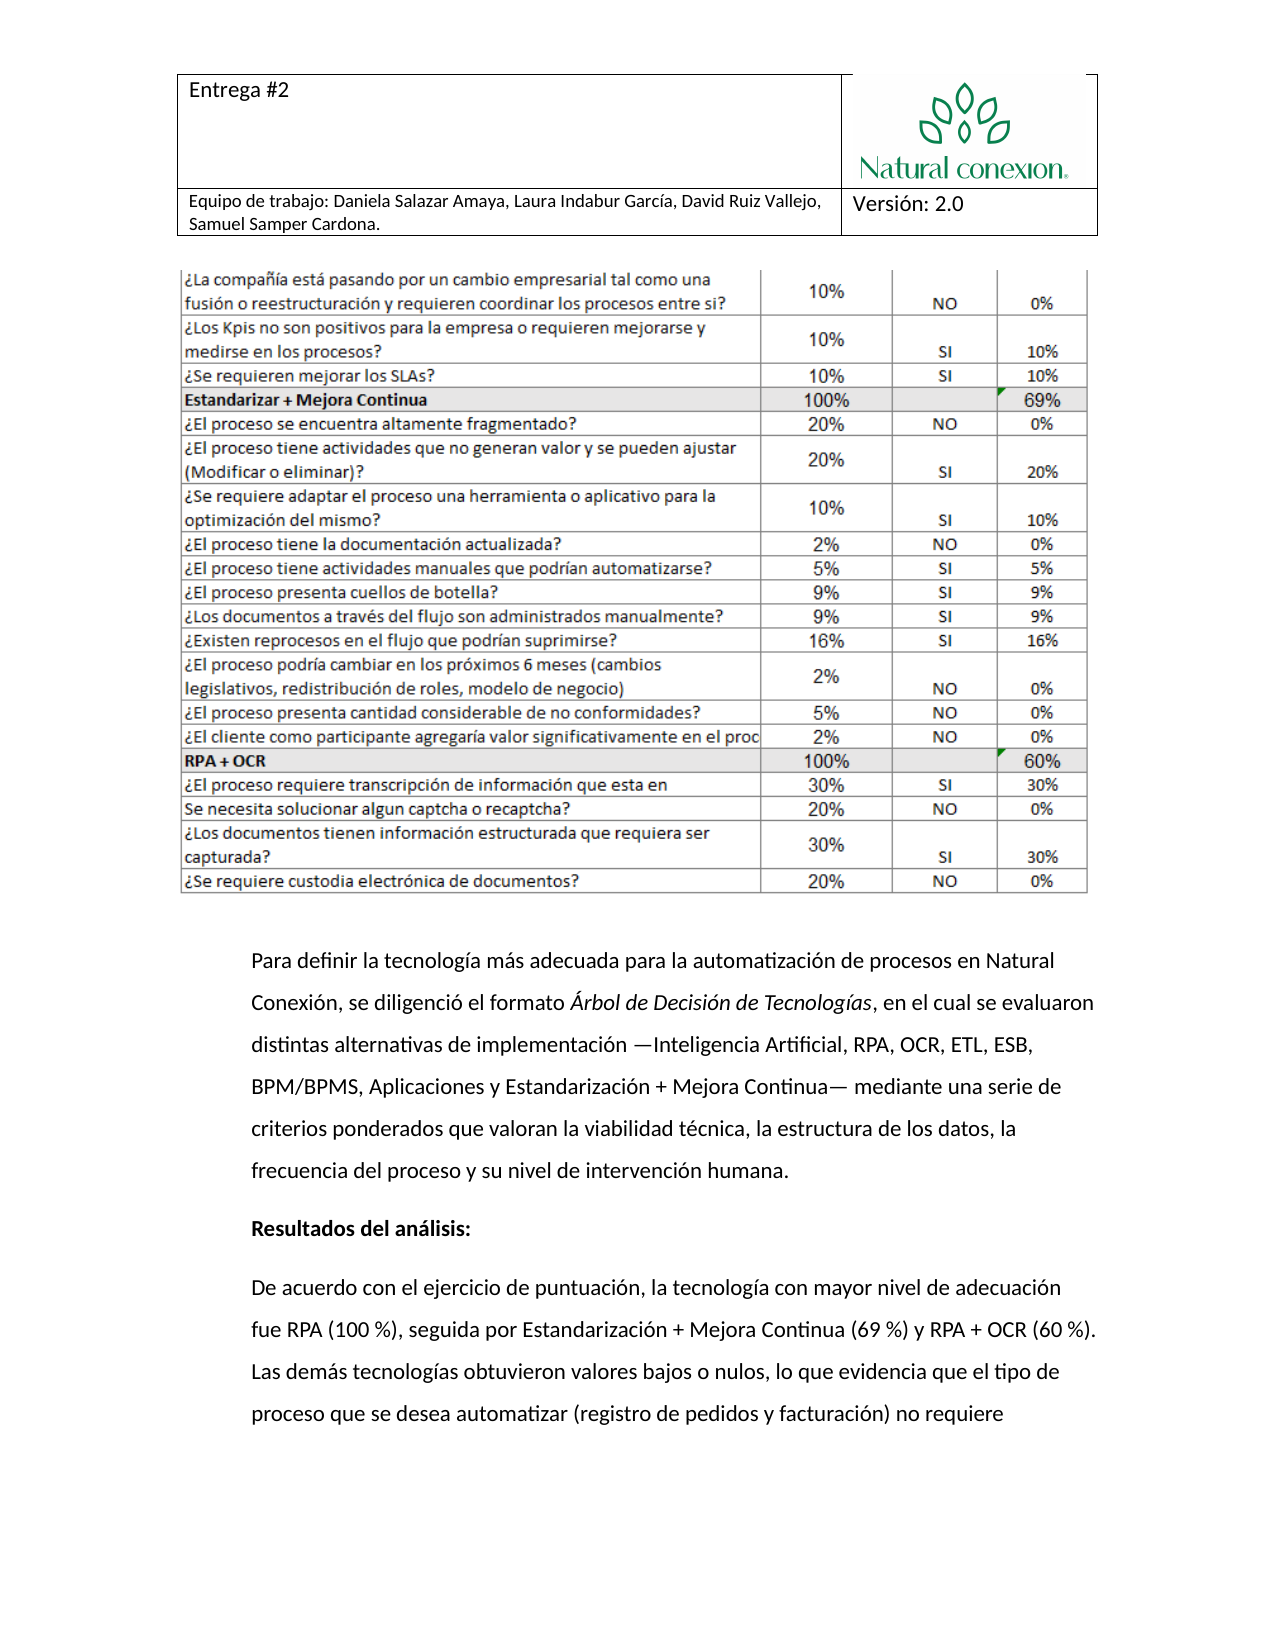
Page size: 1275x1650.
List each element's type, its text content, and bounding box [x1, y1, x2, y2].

picture [852, 74, 1086, 188]
text Resultados del análisis: [251, 1214, 1098, 1242]
text Para definir la tecnología más adecuada para la automatización de procesos en Natural Conexión, se diligenció el formato Árbol de Decisión de Tecnologías, en el cual se evaluaron distintas alternativas de implementación —Inteligencia Artificial, RPA, OCR, ETL, ESB, BPM/BPMS, Aplicaciones y Estandarización + Mejora Continua— mediante una serie de criterios ponderados que valoran la viabilidad técnica, la estructura de los datos, la frecuencia del proceso y su nivel de intervención humana. [251, 946, 1098, 1184]
picture [177, 270, 1098, 913]
